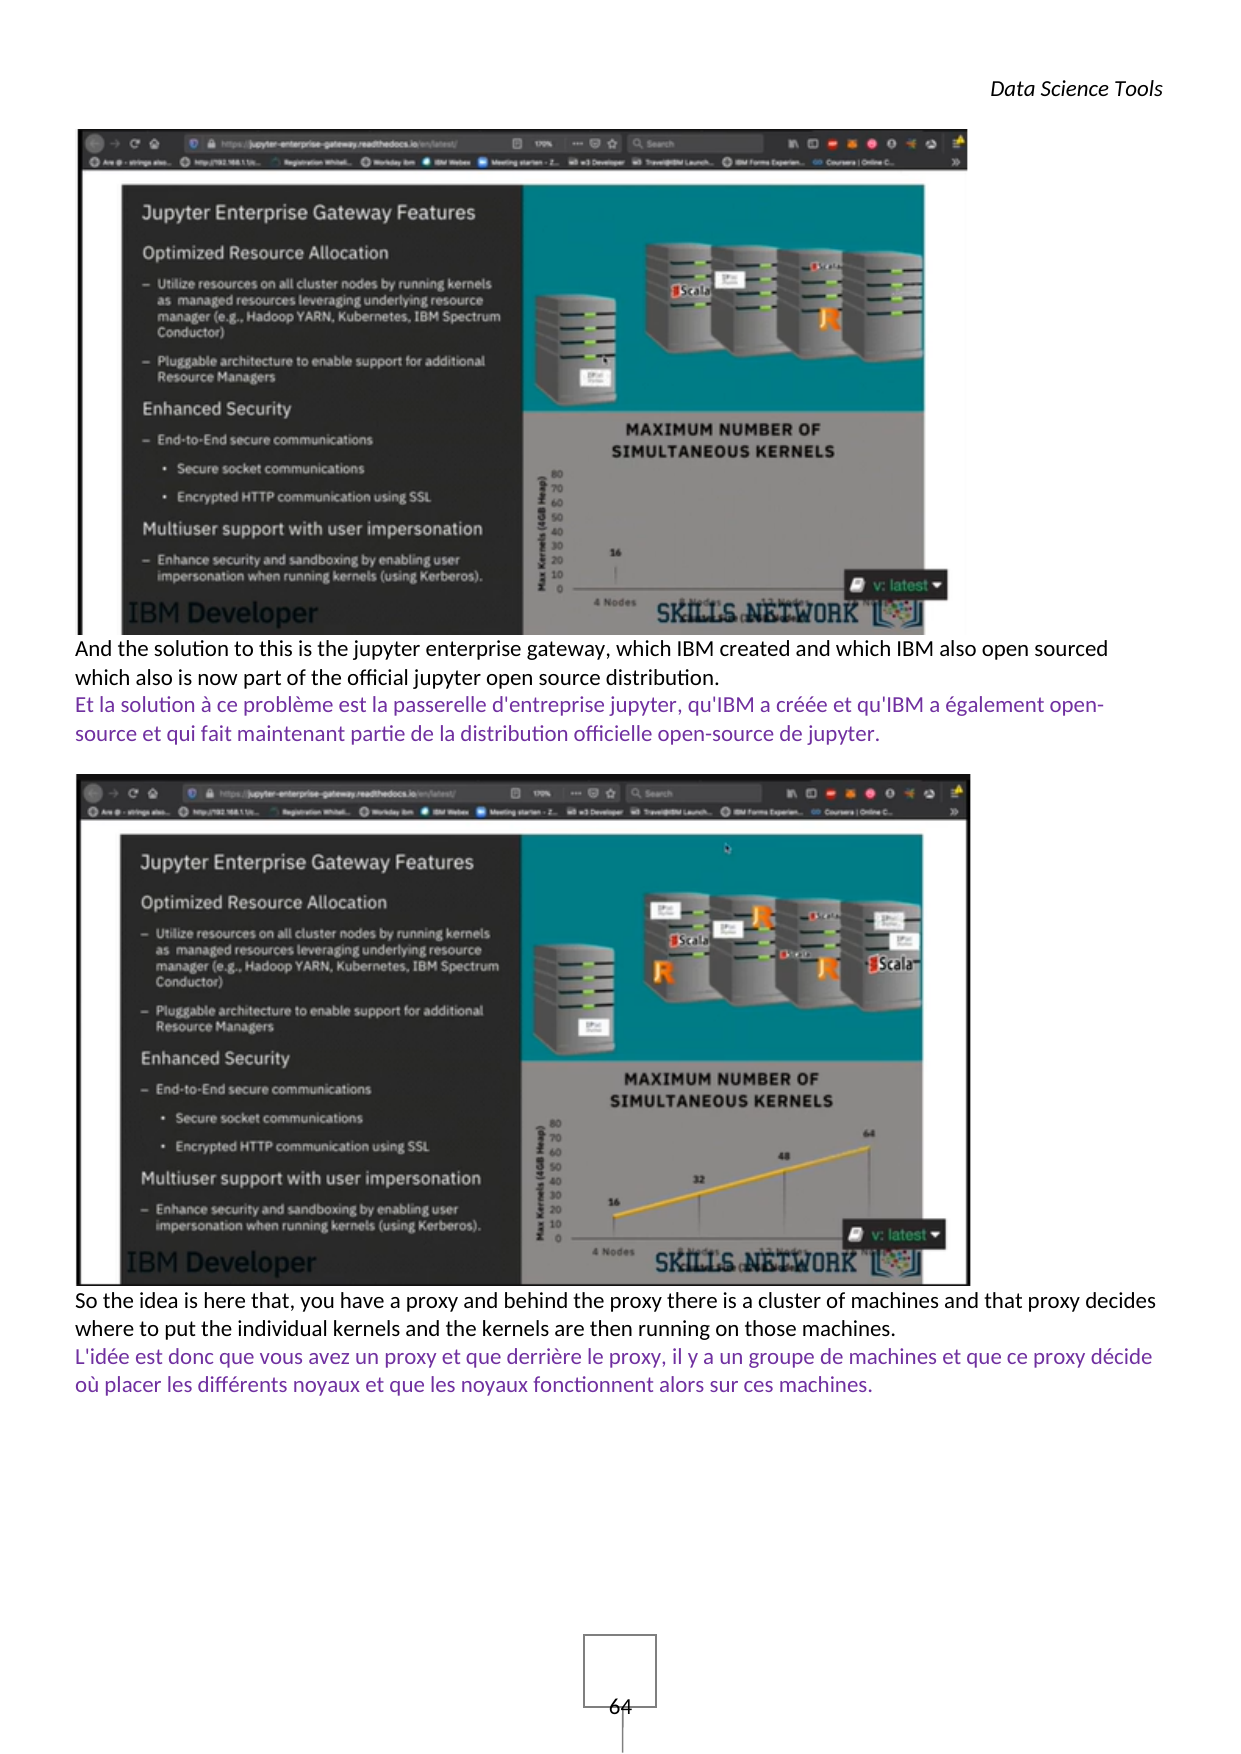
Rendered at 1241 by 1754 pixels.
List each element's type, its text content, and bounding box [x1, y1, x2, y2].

text And the solution to this is the jupyter enterprise gateway, which IBM created and which IBM also open sourced which also is now part of the official jupyter open source distribution. [75, 634, 1165, 691]
picture [75, 129, 968, 635]
text So the idea is here that, you have a proxy and behind the proxy there is a cluster of machines and that proxy decides where to put the individual kernels and the kernels are then running on those machines. [75, 1286, 1165, 1342]
picture [75, 774, 971, 1286]
text L'idée est donc que vous avez un proxy et que derrière le proxy, il y a un groupe de machines et que ce proxy décide où placer les différents noyaux et que les noyaux fonctionnent alors sur ces machines. [75, 1342, 1165, 1398]
text Et la solution à ce problème est la passerelle d'entreprise jupyter, qu'IBM a créée et qu'IBM a également open-source et qui fait maintenant partie de la distribution officielle open-source de jupyter. [75, 691, 1165, 747]
